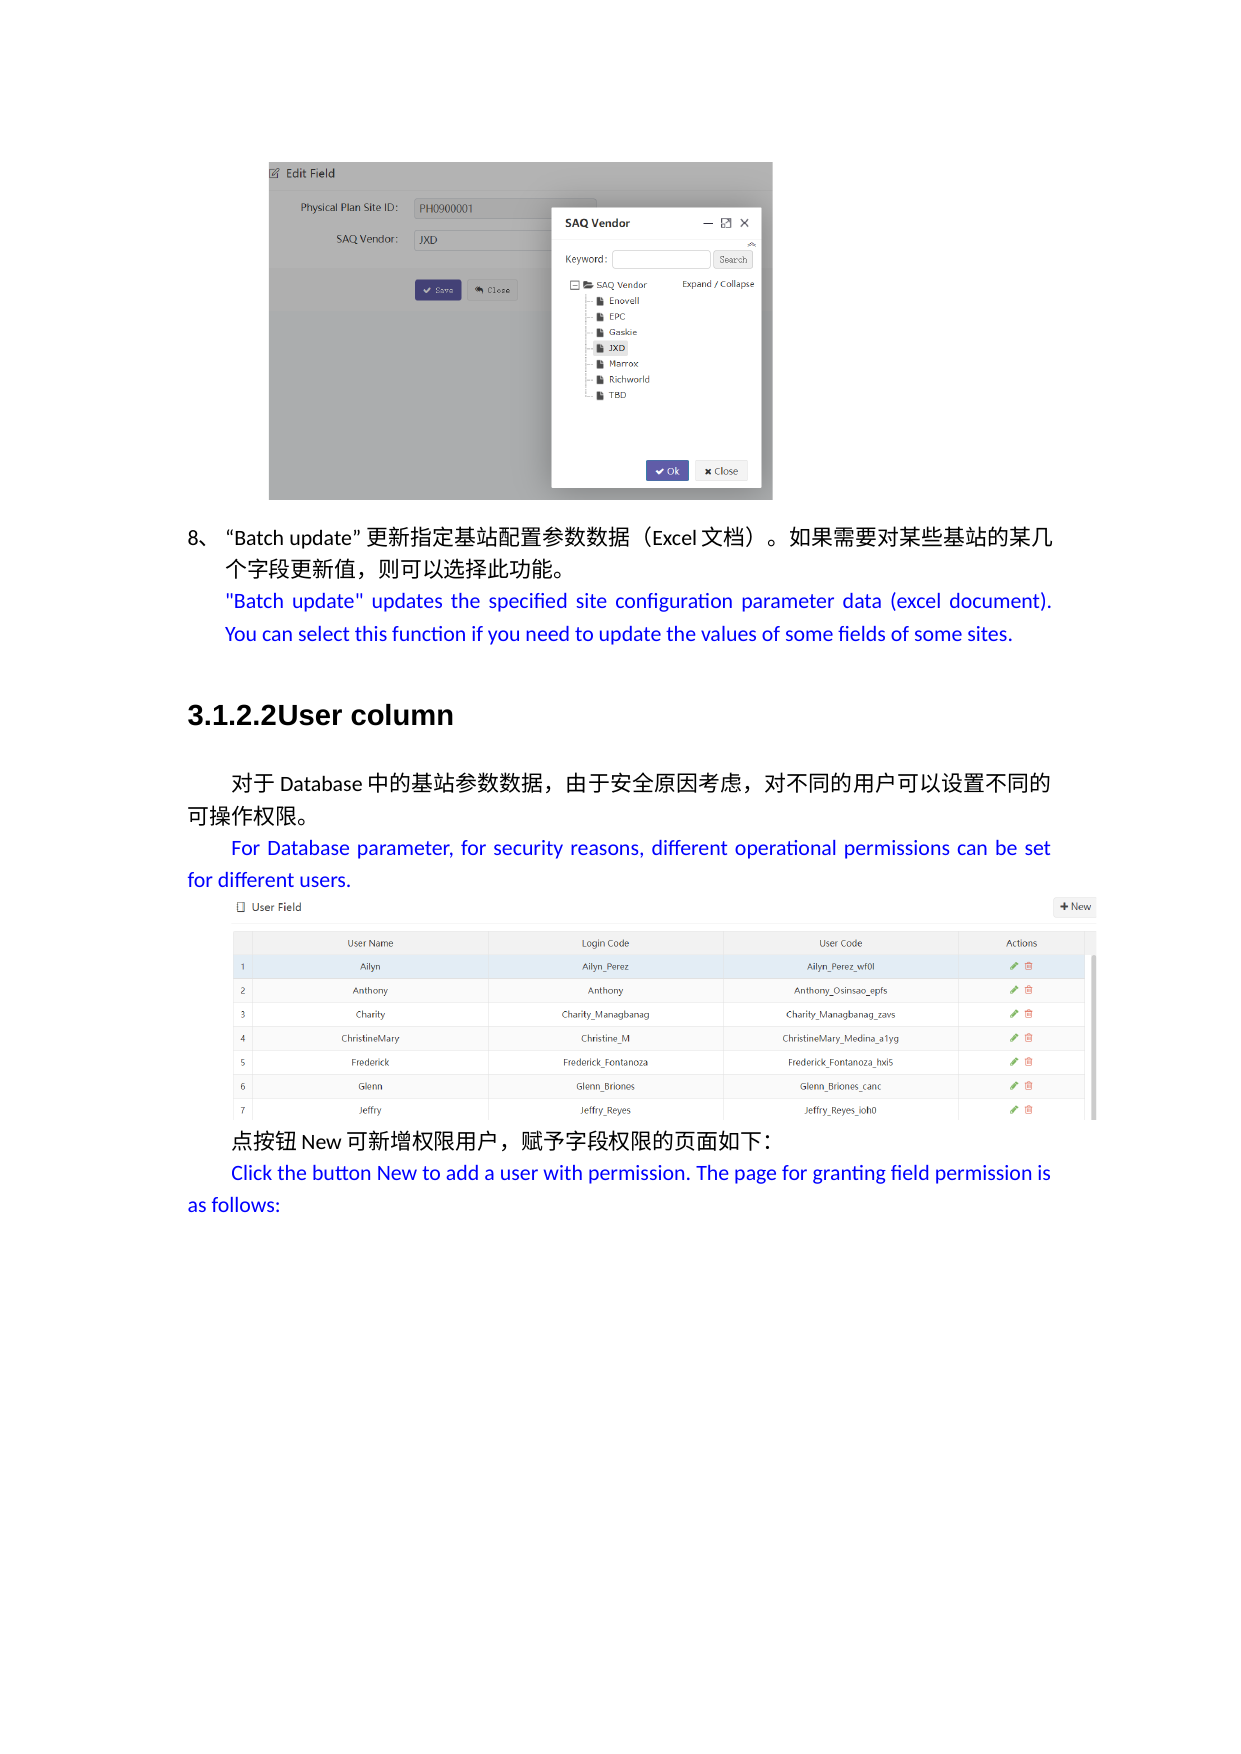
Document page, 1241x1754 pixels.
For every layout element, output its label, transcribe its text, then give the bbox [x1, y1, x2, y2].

list "Batch update" updates the specified site configuration parameter data (excel document). You can select this function if you need to update the values of some fields of some sites. [225, 584, 1053, 649]
text For Database parameter, for security reasons, different operational permissions can be set for different users. [187, 831, 1053, 896]
text 对于Database中的基站参数数据，由于安全原因考虑，对不同的用户可以设置不同的可操作权限。 [187, 766, 1053, 831]
text Click the button New to add a user with permission. The page for granting field permission is as follows: [187, 1156, 1053, 1221]
list “Batch update” 更新指定基站配置参数数据（Excel文档）。如果需要对某些基站的某几个字段更新值，则可以选择此功能。 [187, 519, 1053, 584]
picture [268, 162, 773, 500]
picture [231, 895, 1097, 1120]
subtitle User column [187, 682, 1053, 747]
text 点按钮New可新增权限用户，赋予字段权限的页面如下： [187, 1123, 1053, 1156]
